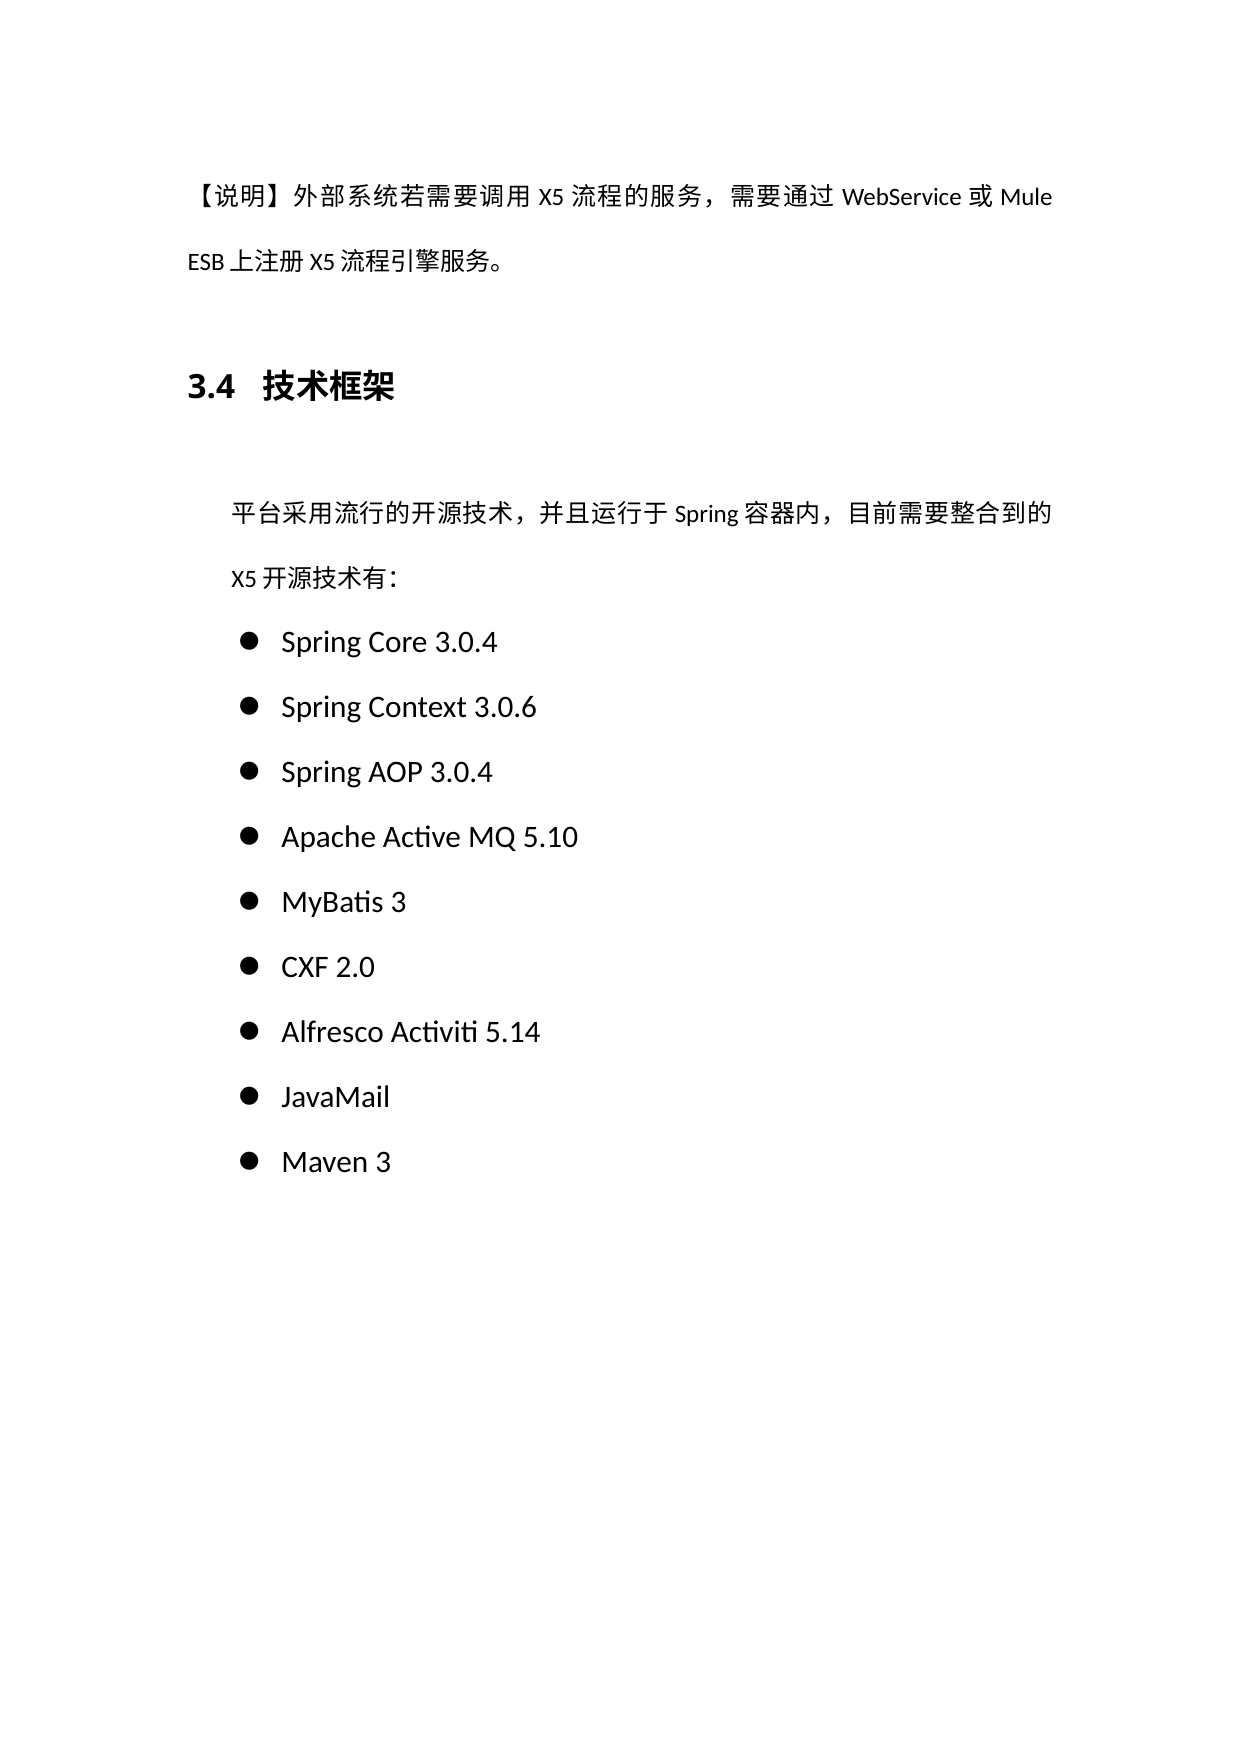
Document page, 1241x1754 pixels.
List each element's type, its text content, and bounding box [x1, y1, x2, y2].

list MyBatis 3 [237, 869, 1053, 934]
text 【说明】外部系统若需要调用X5流程的服务，需要通过WebService或Mule ESB上注册X5流程引擎服务。 [187, 162, 1053, 292]
list CXF 2.0 [237, 934, 1053, 999]
list Apache Active MQ 5.10 [237, 804, 1053, 869]
subtitle 技术框架 [187, 352, 1053, 417]
list Alfresco Activiti 5.14 [237, 999, 1053, 1064]
list Spring AOP 3.0.4 [237, 739, 1053, 804]
list JavaMail [237, 1064, 1053, 1129]
list Maven 3 [237, 1129, 1053, 1194]
list Spring Core 3.0.4 [237, 609, 1053, 674]
text 平台采用流行的开源技术，并且运行于Spring容器内，目前需要整合到的X5开源技术有： [231, 479, 1053, 609]
list Spring Context 3.0.6 [237, 674, 1053, 739]
